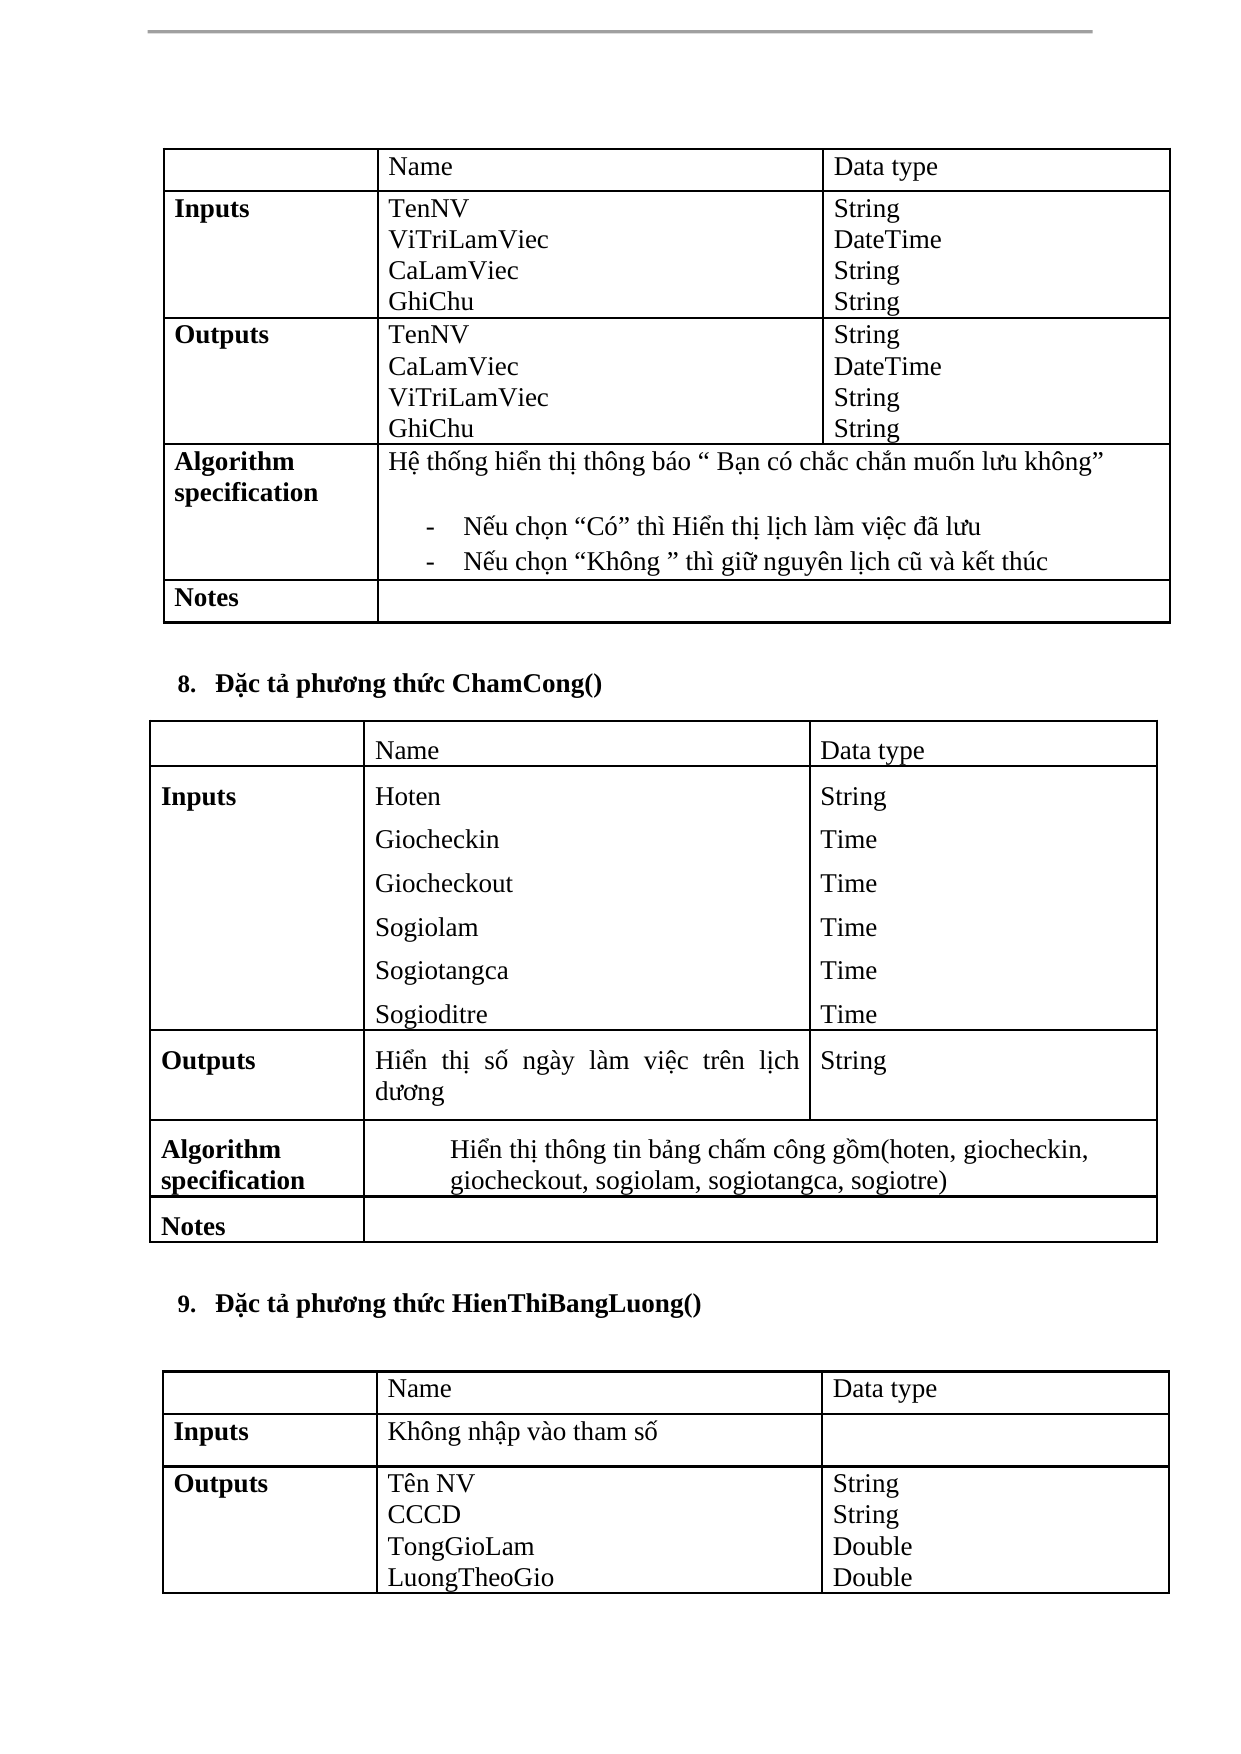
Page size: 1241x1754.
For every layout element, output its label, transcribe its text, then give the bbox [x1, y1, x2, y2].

table_cell Hoten Giocheckin Giocheckout Sogiolam Sogiotangca Sogioditre [365, 767, 809, 1029]
table_cell Inputs [151, 767, 363, 1029]
table_header [164, 1373, 376, 1413]
table_cell String Time Time Time Time Time [811, 767, 1156, 1029]
table_header Data type [824, 150, 1169, 190]
table_cell Notes [165, 581, 377, 621]
table_header Data type [811, 722, 1156, 765]
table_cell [823, 1468, 1168, 1592]
table_cell Hiển thị số ngày làm việc trên lịch dương [365, 1031, 809, 1118]
table_cell Outputs [164, 1468, 376, 1592]
table_cell Inputs [164, 1415, 376, 1465]
table_cell String DateTime String String [824, 319, 1169, 443]
list Đặc tả phương thức ChamCong() [177, 667, 1092, 698]
table_cell Notes [151, 1198, 363, 1241]
table_cell Algorithm specification [165, 445, 377, 579]
table_cell Inputs [165, 192, 377, 317]
table_cell Không nhập vào tham số [378, 1415, 821, 1465]
table_cell String DateTime String String [824, 192, 1169, 317]
table_header [165, 150, 377, 190]
list Đặc tả phương thức HienThiBangLuong() [177, 1287, 1092, 1318]
table_cell [365, 1198, 1156, 1241]
table_header Name [378, 1373, 821, 1413]
table_header Name [365, 722, 809, 765]
table_cell [379, 581, 1169, 621]
table_cell String [811, 1031, 1156, 1118]
table_cell Algorithm specification [151, 1121, 363, 1195]
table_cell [378, 1468, 821, 1592]
table_header [151, 722, 363, 765]
table_cell Hiển thị thông tin bảng chấm công gồm(hoten, giocheckin, giocheckout, sogiolam, sogiotangca, sogiotre) [365, 1121, 1156, 1195]
table_header Data type [823, 1373, 1168, 1413]
table_cell TenNV CaLamViec ViTriLamViec GhiChu [469, 319, 822, 443]
table_cell [823, 1415, 1168, 1465]
table_cell Outputs [165, 319, 377, 443]
table_cell TenNV ViTriLamViec CaLamViec GhiChu [469, 192, 822, 317]
table_cell Outputs [151, 1031, 363, 1118]
table_header Name [379, 150, 822, 190]
